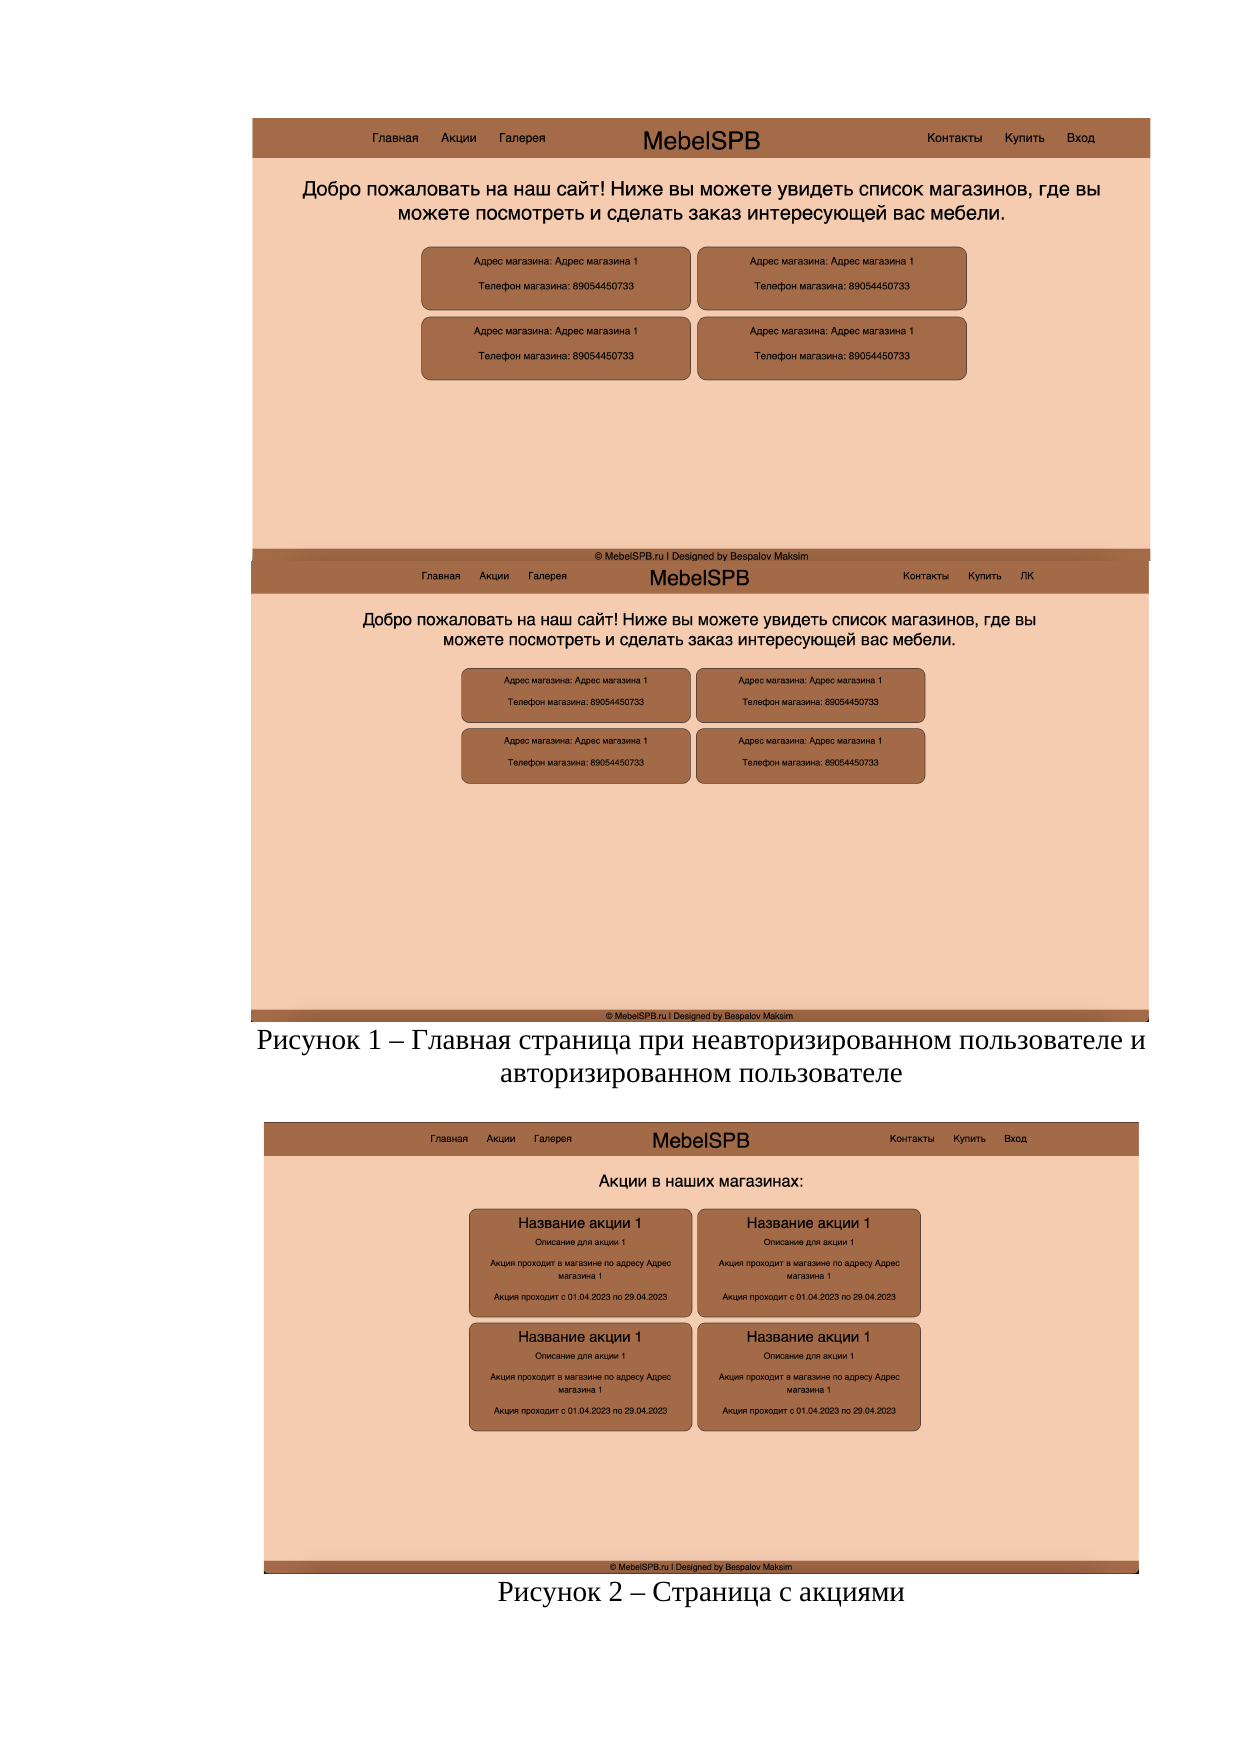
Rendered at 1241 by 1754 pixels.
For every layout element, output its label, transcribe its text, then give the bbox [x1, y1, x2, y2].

text Рисунок 1 – Главная страница при неавторизированном пользователе и авторизированном пользователе [251, 1022, 1152, 1089]
picture [263, 1122, 1139, 1574]
text Рисунок 2 – Страница с акциями [251, 1574, 1152, 1607]
picture [251, 118, 1151, 1022]
